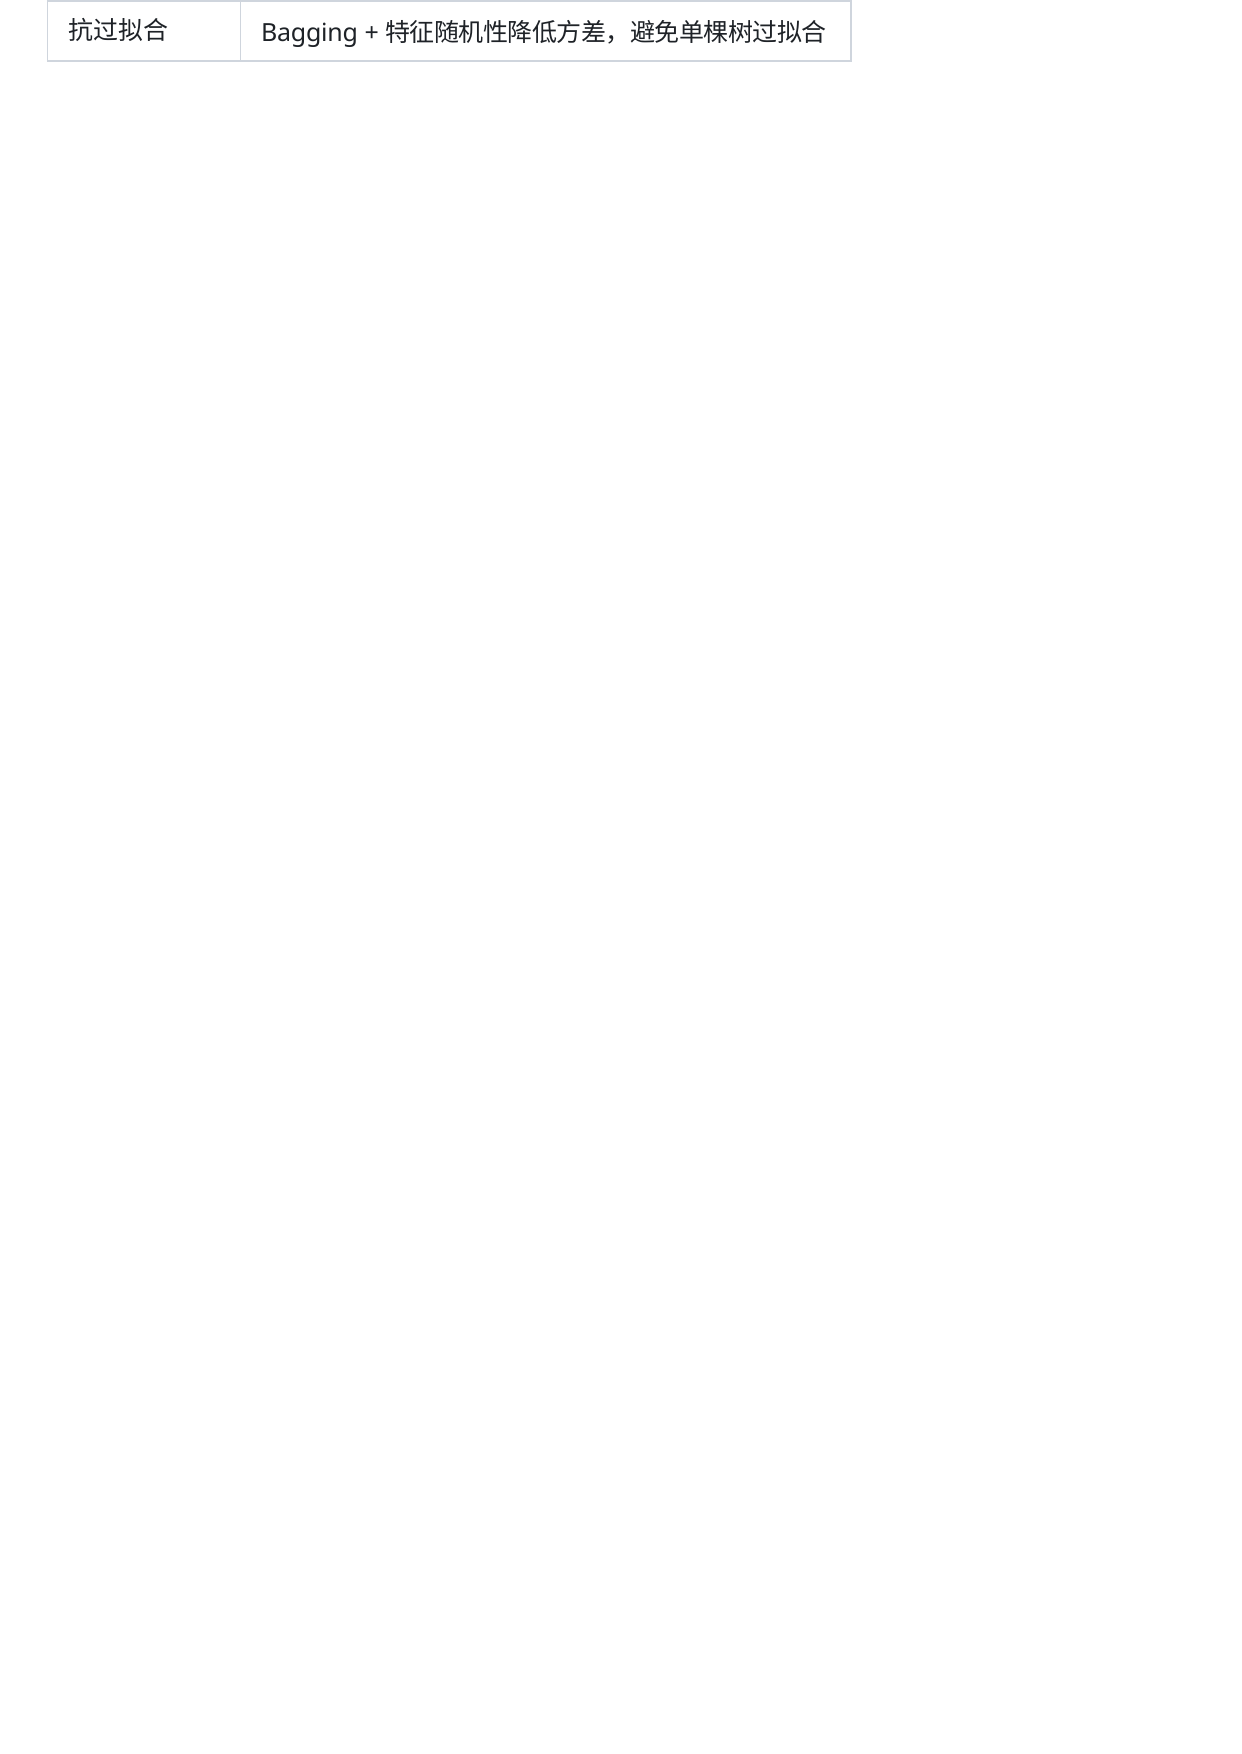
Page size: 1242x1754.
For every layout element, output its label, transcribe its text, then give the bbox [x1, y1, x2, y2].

table_cell 抗过拟合 [48, 2, 240, 60]
table_cell Bagging + 特征随机性降低方差，避免单棵树过拟合 [241, 2, 850, 60]
